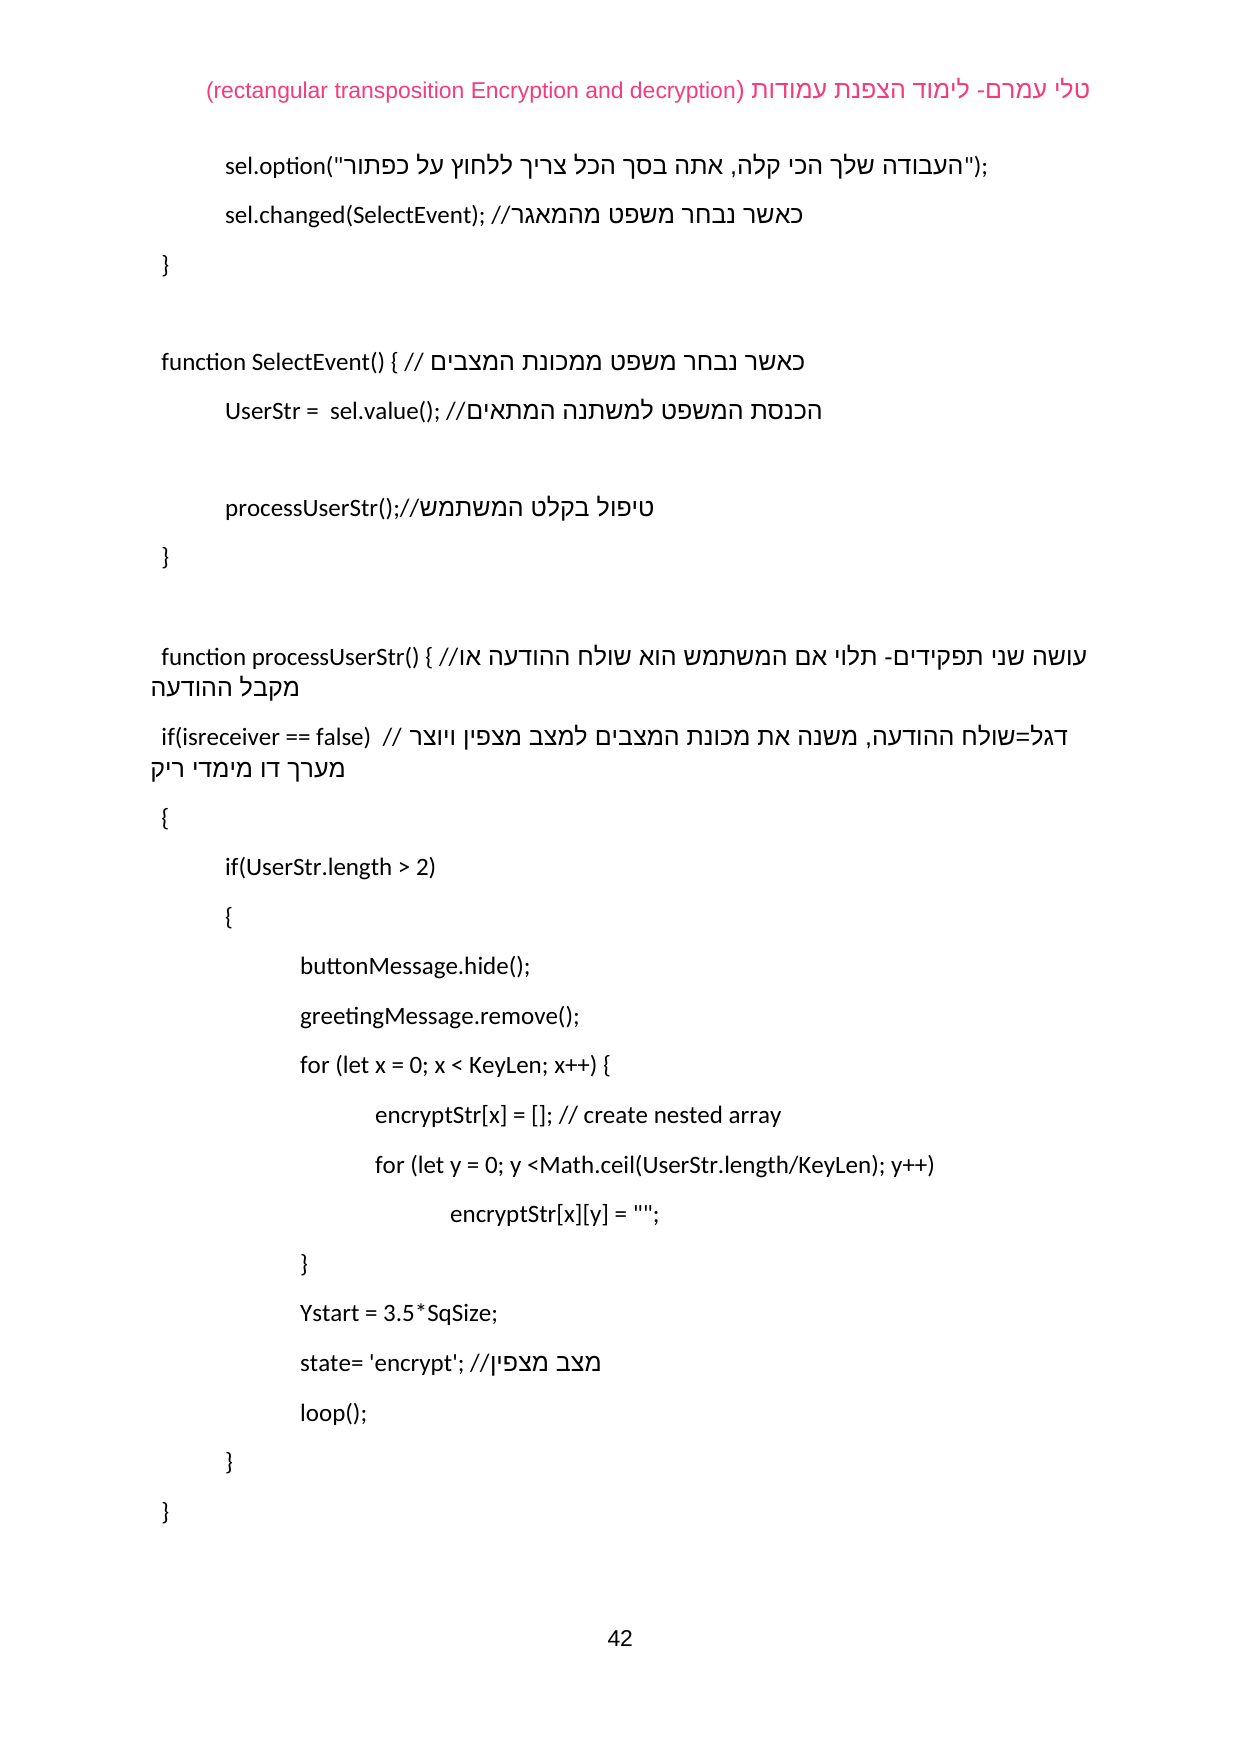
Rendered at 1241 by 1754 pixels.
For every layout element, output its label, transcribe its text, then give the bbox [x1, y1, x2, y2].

text function SelectEvent() { // כאשר נבחר משפט ממכונת המצבים [150, 346, 1090, 376]
text } [150, 249, 1090, 280]
text processUserStr();//טיפול בקלט המשתמש [150, 492, 1090, 522]
text sel.option("העבודה שלך הכי קלה, אתה בסך הכל צריך ללחוץ על כפתור"); [150, 150, 1090, 181]
text } [150, 1446, 1090, 1477]
text buttonMessage.hide(); [150, 950, 1090, 981]
text if(UserStr.length > 2) [150, 851, 1090, 882]
text UserStr = sel.value(); //הכנסת המשפט למשתנה המתאים [150, 395, 1090, 426]
text { [150, 901, 1090, 931]
text for (let y = 0; y <Math.ceil(UserStr.length/KeyLen); y++) [150, 1149, 1090, 1179]
text function processUserStr() { //עושה שני תפקידים- תלוי אם המשתמש הוא שולח ההודעה או מקבל ההודעה [150, 641, 1090, 702]
text encryptStr[x][y] = ""; [150, 1198, 1090, 1229]
text { [150, 802, 1090, 832]
text Ystart = 3.5*SqSize; [150, 1297, 1090, 1328]
text for (let x = 0; x < KeyLen; x++) { [150, 1049, 1090, 1080]
text } [150, 541, 1090, 572]
text } [150, 1496, 1090, 1526]
text if(isreceiver == false) //דגל=שולח ההודעה, משנה את מכונת המצבים למצב מצפין ויוצר מערך דו מימדי ריק [150, 721, 1090, 783]
text sel.changed(SelectEvent); //כאשר נבחר משפט מהמאגר [150, 199, 1090, 230]
text state= 'encrypt'; //מצב מצפין [150, 1347, 1090, 1378]
text loop(); [150, 1397, 1090, 1427]
text } [150, 1248, 1090, 1278]
text greetingMessage.remove(); [150, 1000, 1090, 1031]
text encryptStr[x] = []; // create nested array [150, 1099, 1090, 1130]
